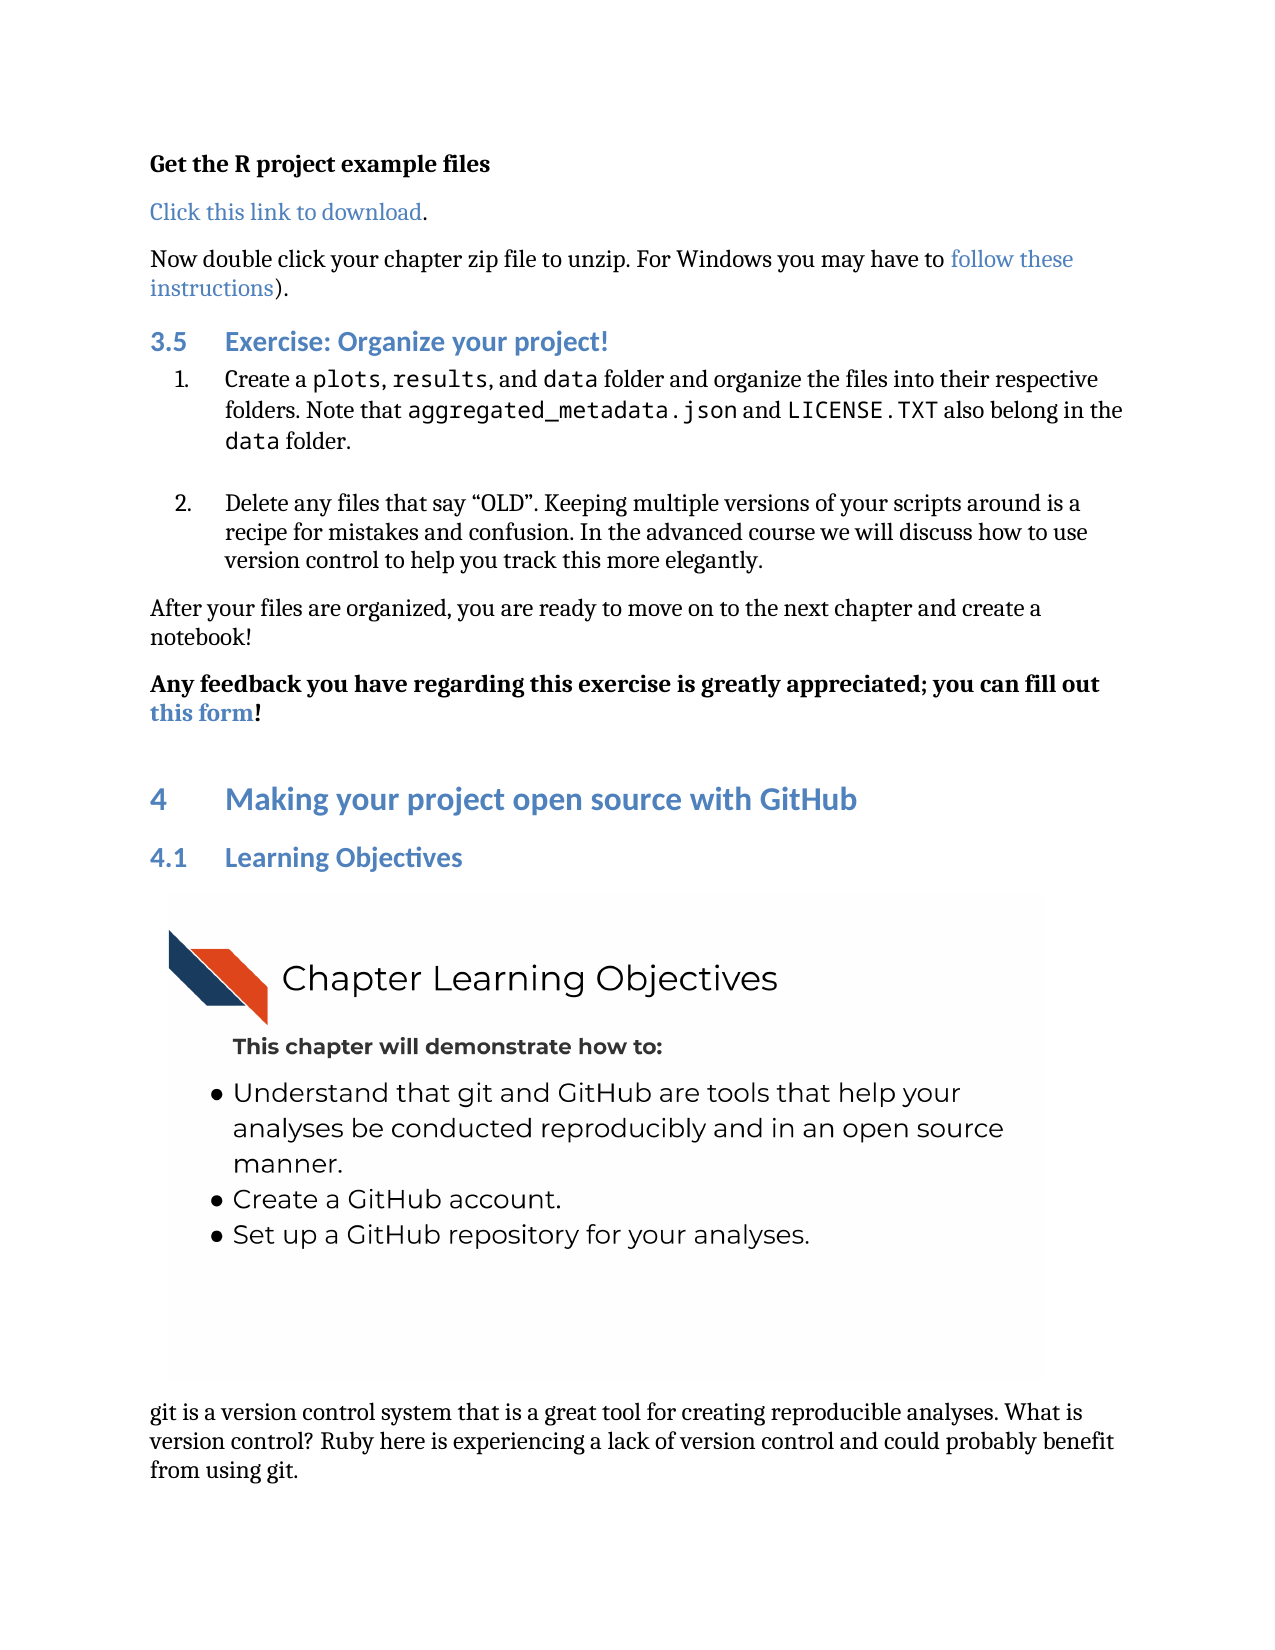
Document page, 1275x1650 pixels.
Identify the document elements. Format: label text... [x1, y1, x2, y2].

subtitle 3.5 Exercise: Organize your project! [150, 323, 1125, 359]
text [150, 245, 1125, 302]
list Create a plots, results, and data folder and organize the files into their respective folders. Note that aggregated_metadata.json and LICENSE.TXT also belong in the data folder. [175, 363, 1125, 485]
picture [168, 893, 1044, 1380]
list Delete any files that say “OLD”. Keeping multiple versions of your scripts around is a recipe for mistakes and confusion. In the advanced course we will discuss how to use version control to help you track this more elegantly. [175, 489, 1125, 575]
text Get the R project example files [150, 150, 1125, 179]
text Click this link to download. [150, 197, 1125, 226]
subtitle 4.1 Learning Objectives [150, 839, 1125, 875]
text Any feedback you have regarding this exercise is greatly appreciated; you can fill out this form! [150, 670, 1125, 728]
text git is a version control system that is a great tool for creating reproducible analyses. What is version control? Ruby here is experiencing a lack of version control and could probably benefit from using git. [150, 1398, 1125, 1484]
text After your files are organized, you are ready to move on to the next chapter and create a notebook! [150, 594, 1125, 651]
subtitle 4 Making your project open source with GitHub [150, 778, 1125, 818]
